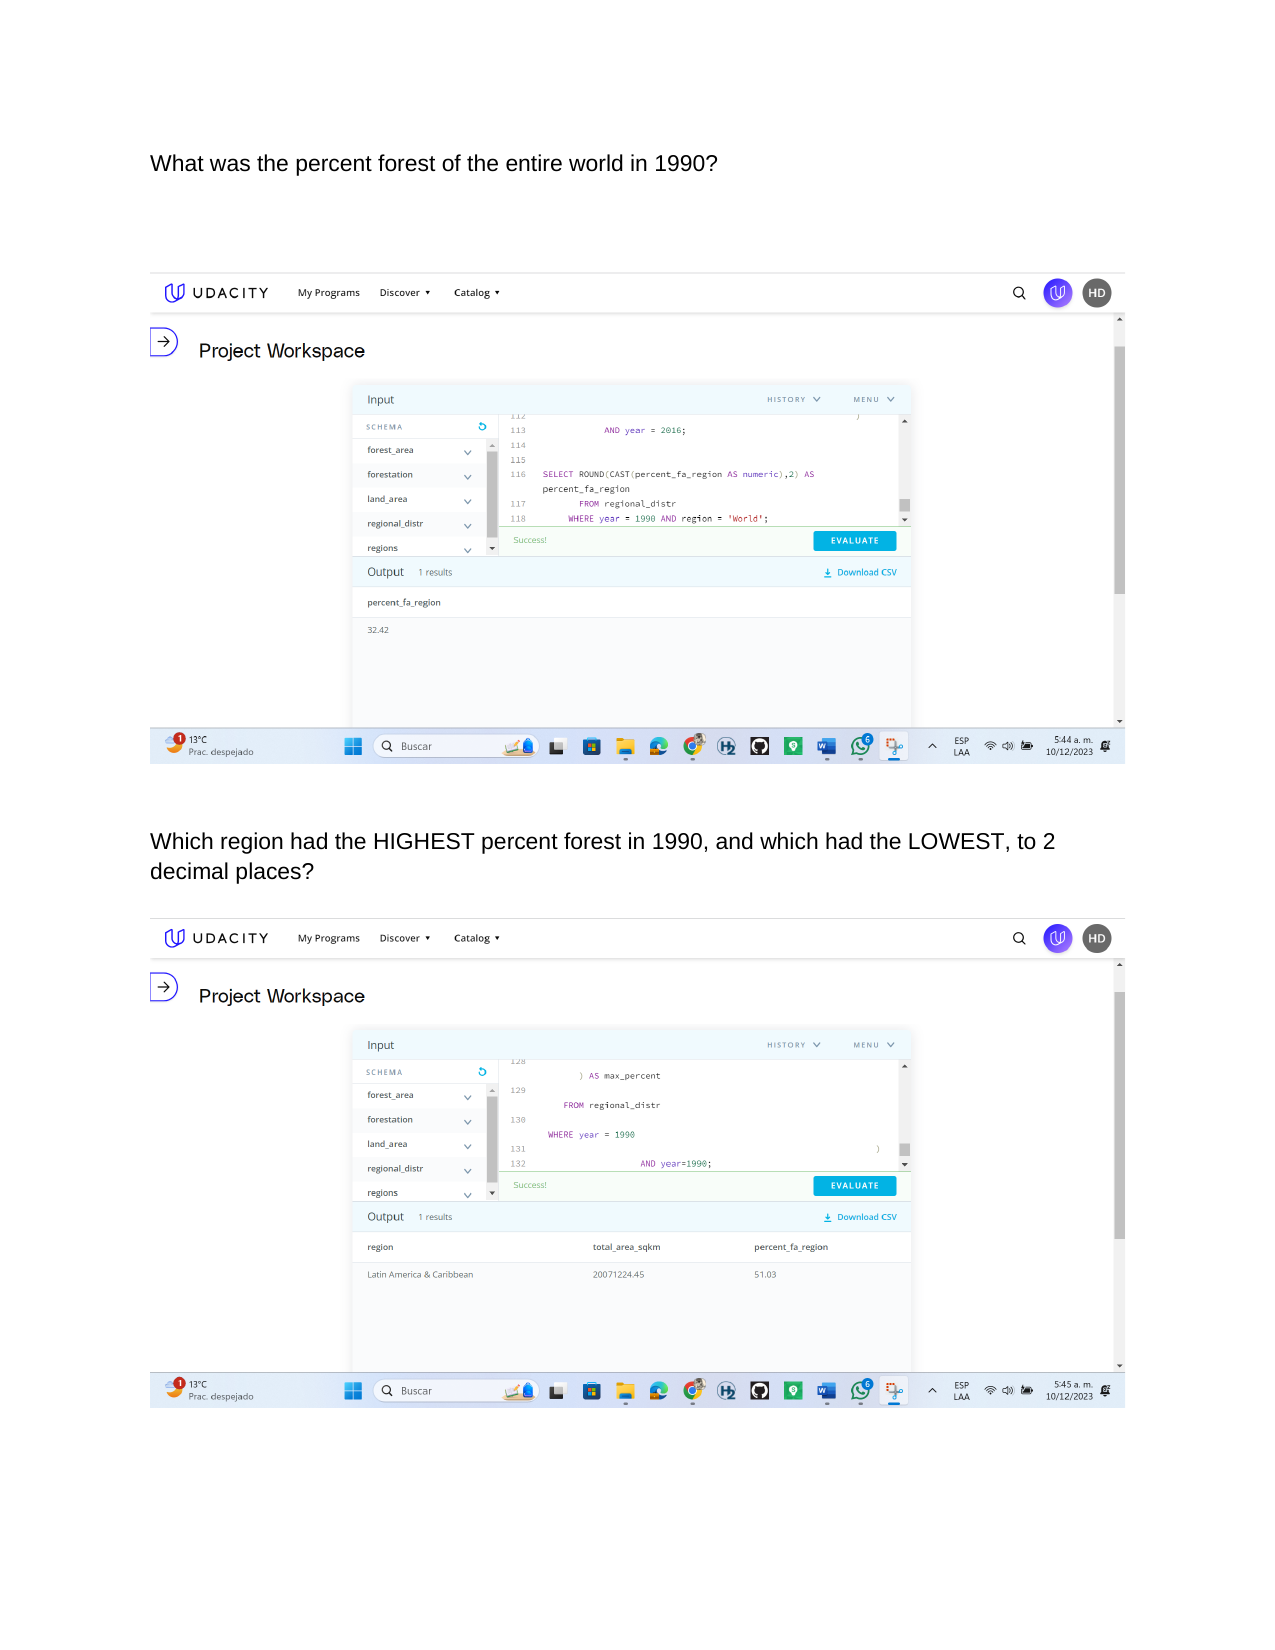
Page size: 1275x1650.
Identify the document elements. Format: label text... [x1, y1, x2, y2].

picture [150, 918, 1125, 1408]
text Which region had the HIGHEST percent forest in 1990, and which had the LOWEST, to 2 decimal places? [150, 828, 1125, 884]
picture [150, 270, 1125, 764]
text What was the percent forest of the entire world in 1990? [150, 150, 1125, 176]
